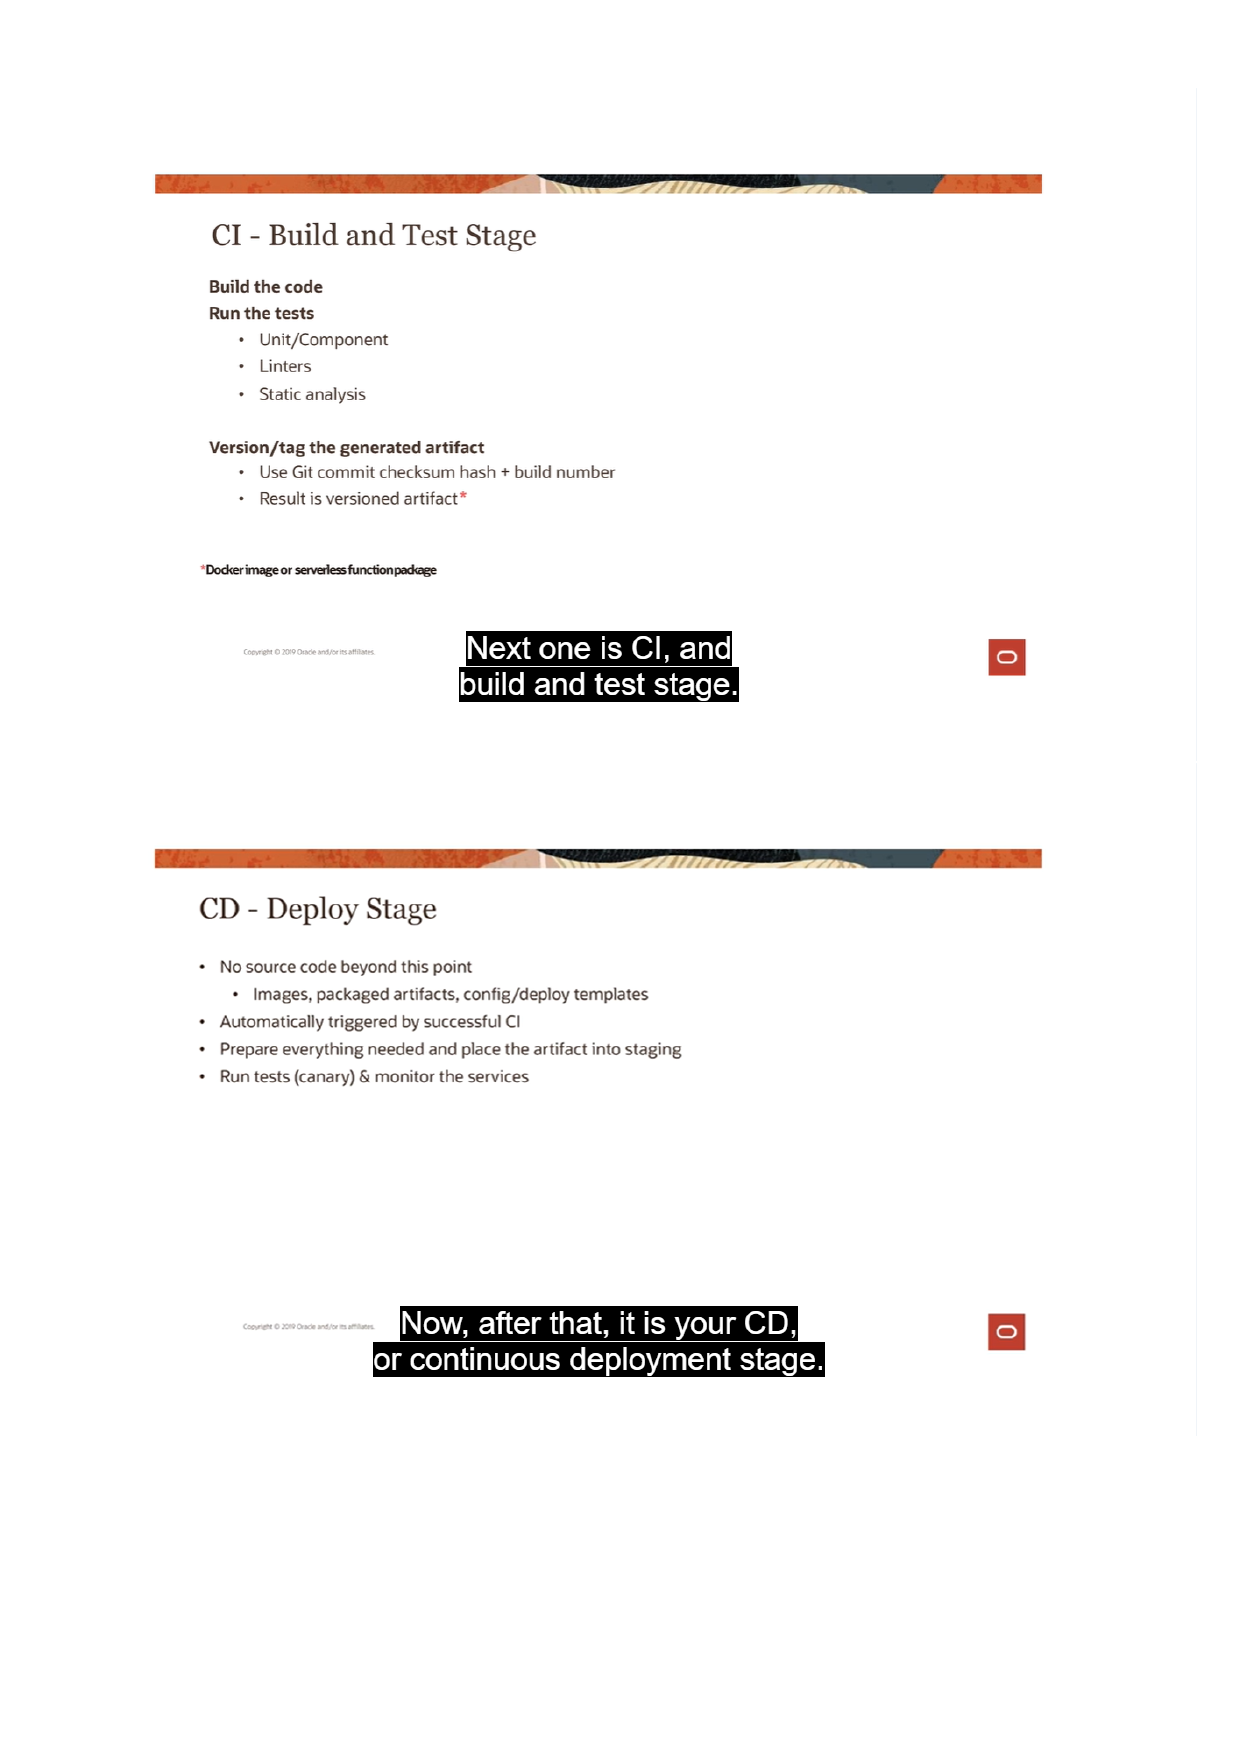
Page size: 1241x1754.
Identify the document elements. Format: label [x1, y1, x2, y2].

picture [0, 763, 1197, 1436]
picture [0, 88, 1197, 761]
